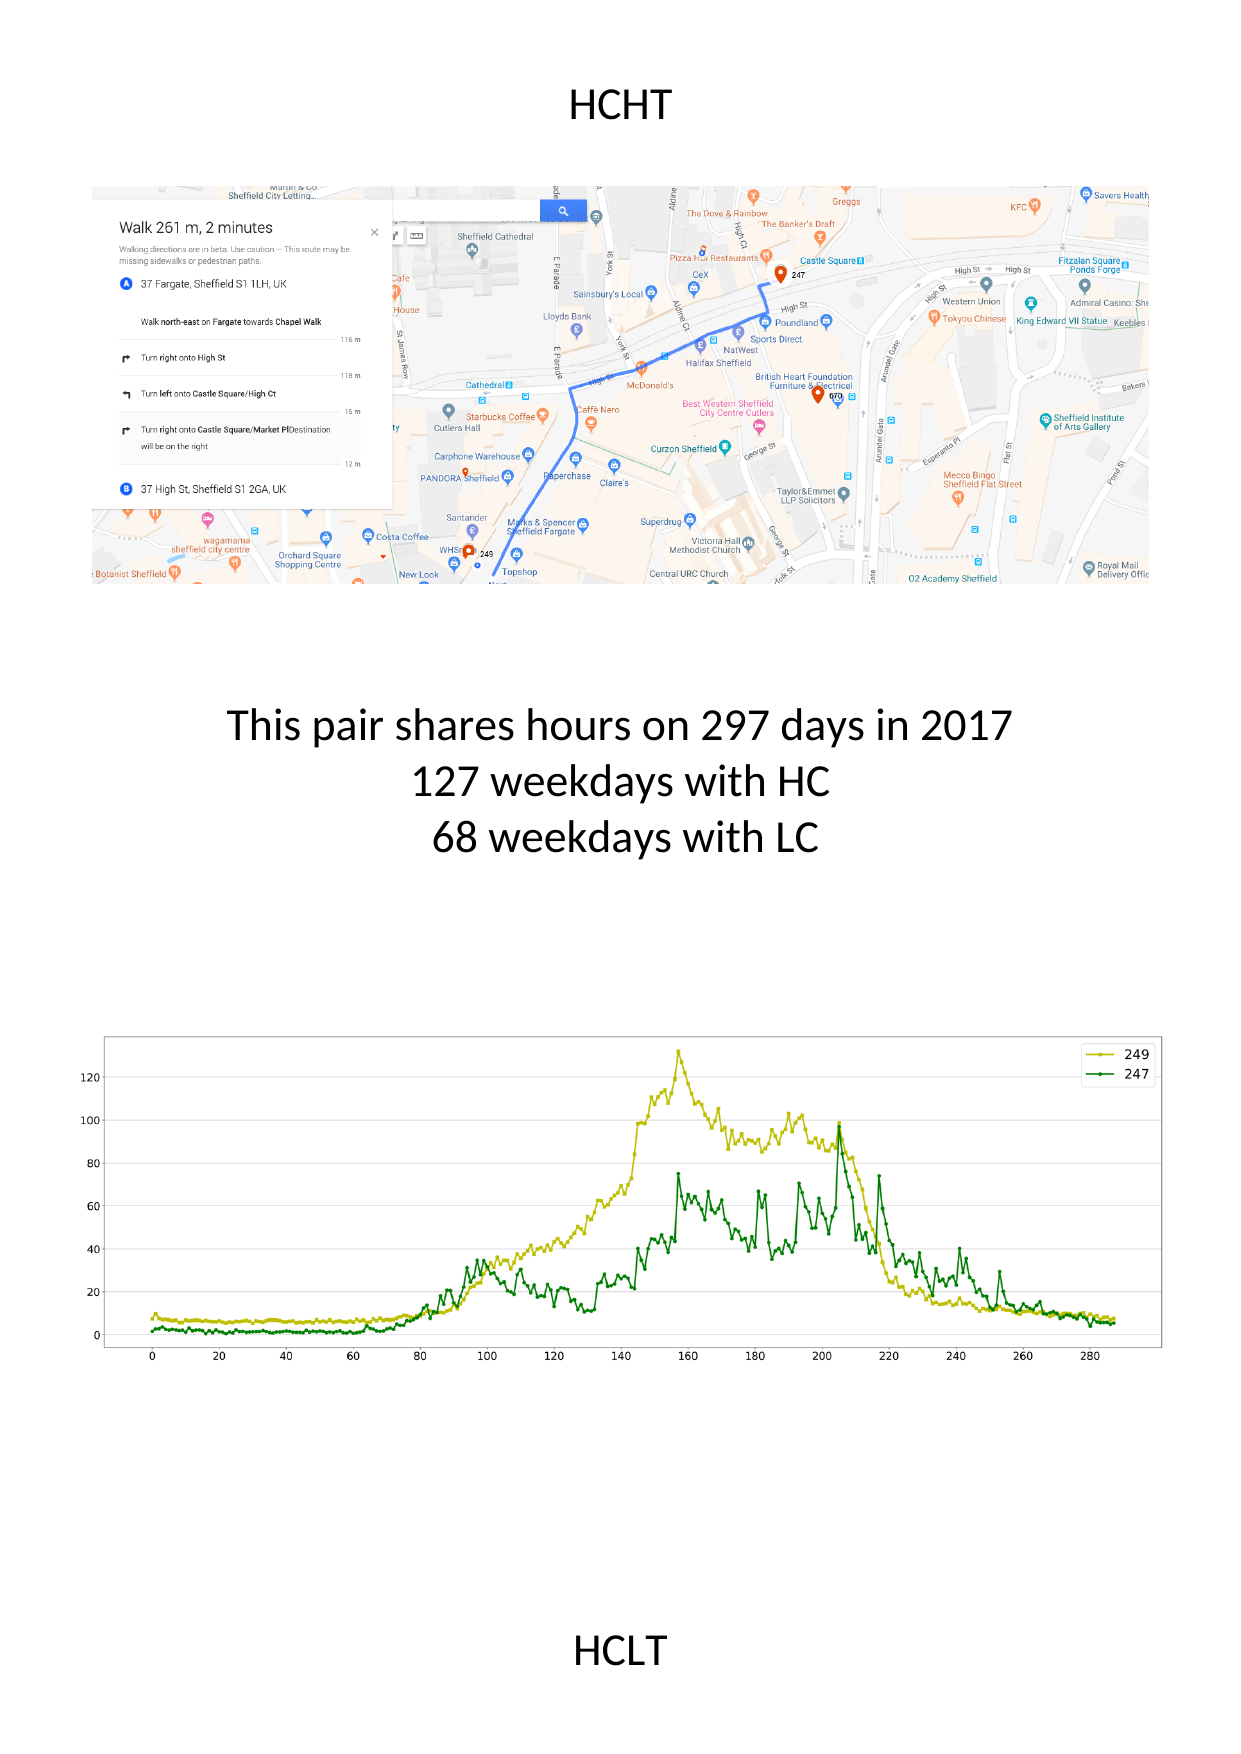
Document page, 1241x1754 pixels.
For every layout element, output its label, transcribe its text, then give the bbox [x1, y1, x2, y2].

picture [91, 186, 1149, 584]
picture [75, 1031, 1166, 1368]
text This pair shares hours on 297 days in 2017 [75, 696, 1165, 752]
text HCHT [75, 75, 1165, 131]
text HCLT [75, 1621, 1165, 1677]
text 68 weekdays with LC [75, 808, 1165, 864]
text 127 weekdays with HC [75, 752, 1165, 808]
